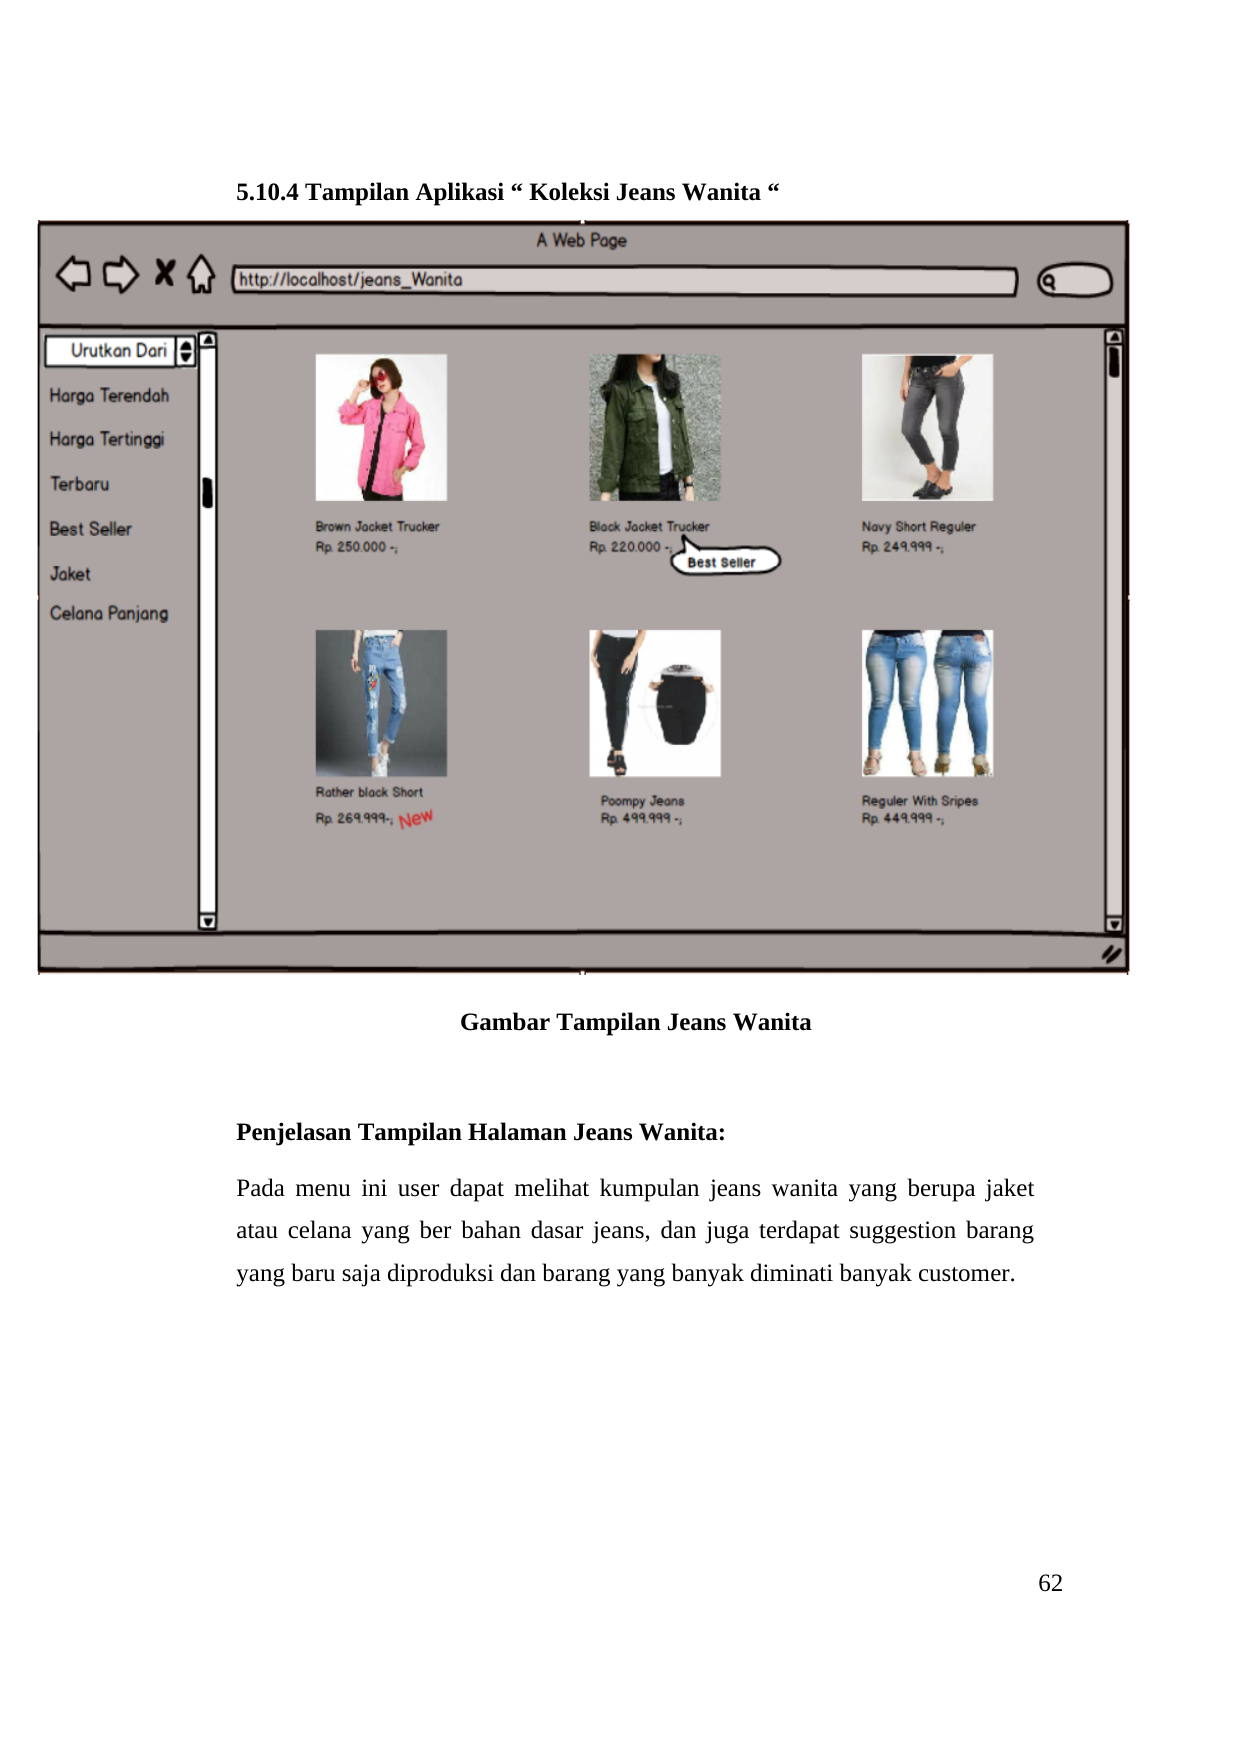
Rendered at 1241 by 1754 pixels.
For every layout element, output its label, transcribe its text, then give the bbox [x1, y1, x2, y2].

text Gambar Tampilan Jeans Wanita [236, 1007, 1035, 1036]
text 5.10.4 Tampilan Aplikasi “ Koleksi Jeans Wanita “ [236, 177, 1035, 206]
text Pada menu ini user dapat melihat kumpulan jeans wanita yang berupa jaket atau celana yang ber bahan dasar jeans, dan juga terdapat suggestion barang yang baru saja diproduksi dan barang yang banyak diminati banyak customer. [236, 1173, 1035, 1287]
text Penjelasan Tampilan Halaman Jeans Wanita: [236, 1117, 1035, 1146]
picture [37, 220, 1130, 975]
